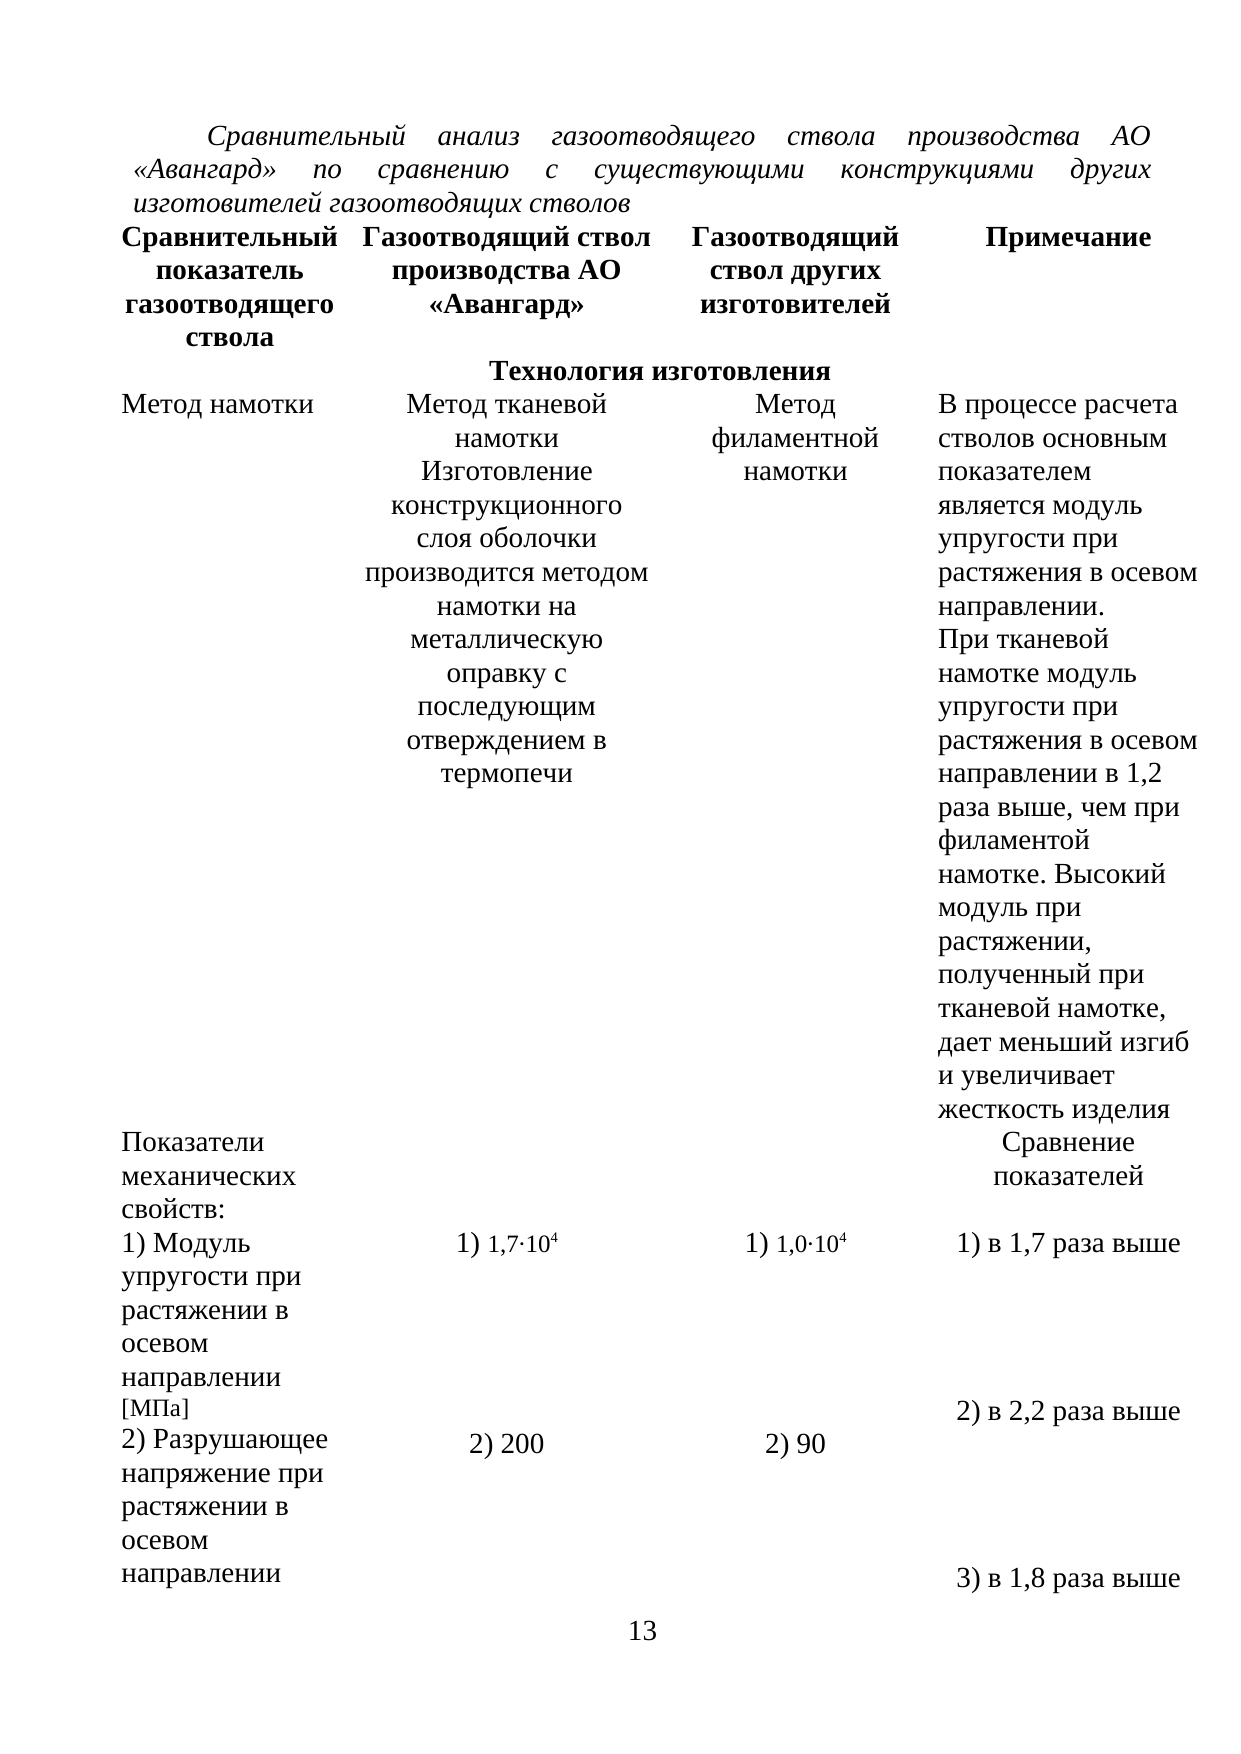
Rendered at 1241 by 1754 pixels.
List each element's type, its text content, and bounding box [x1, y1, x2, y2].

table_cell Метод тканевой намотки Изготовление конструкционного слоя оболочки производится методом намотки на металлическую оправку с последующим отверждением в термопечи [349, 386, 664, 1124]
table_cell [349, 1124, 664, 1594]
table_header Сравнительный показатель газоотводящего ствола [110, 219, 349, 353]
table_cell Технология изготовления [110, 353, 1210, 386]
table_cell В процессе расчета стволов основным показателем является модуль упругости при растяжения в осевом направлении. При тканевой намотке модуль упругости при растяжения в осевом направлении в 1,2 раза выше, чем при филаментой намотке. Высокий модуль при растяжении, полученный при тканевой намотке, дает меньший изгиб и увеличивает жесткость изделия [927, 386, 1210, 1124]
table_header Примечание [927, 219, 1210, 353]
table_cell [927, 1124, 1210, 1594]
text Сравнительный анализ газоотводящего ствола производства АО «Авангард» по сравнению с существующими конструкциями других изготовителей газоотводящих стволов [133, 118, 1152, 219]
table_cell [110, 1124, 349, 1594]
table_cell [664, 1124, 927, 1594]
table_header Газоотводящий ствол производства АО «Авангард» [349, 219, 664, 353]
table_cell Метод филаментной намотки [664, 386, 927, 1124]
table_cell Метод намотки [110, 386, 349, 1124]
table_header Газоотводящий ствол других изготовителей [664, 219, 927, 353]
